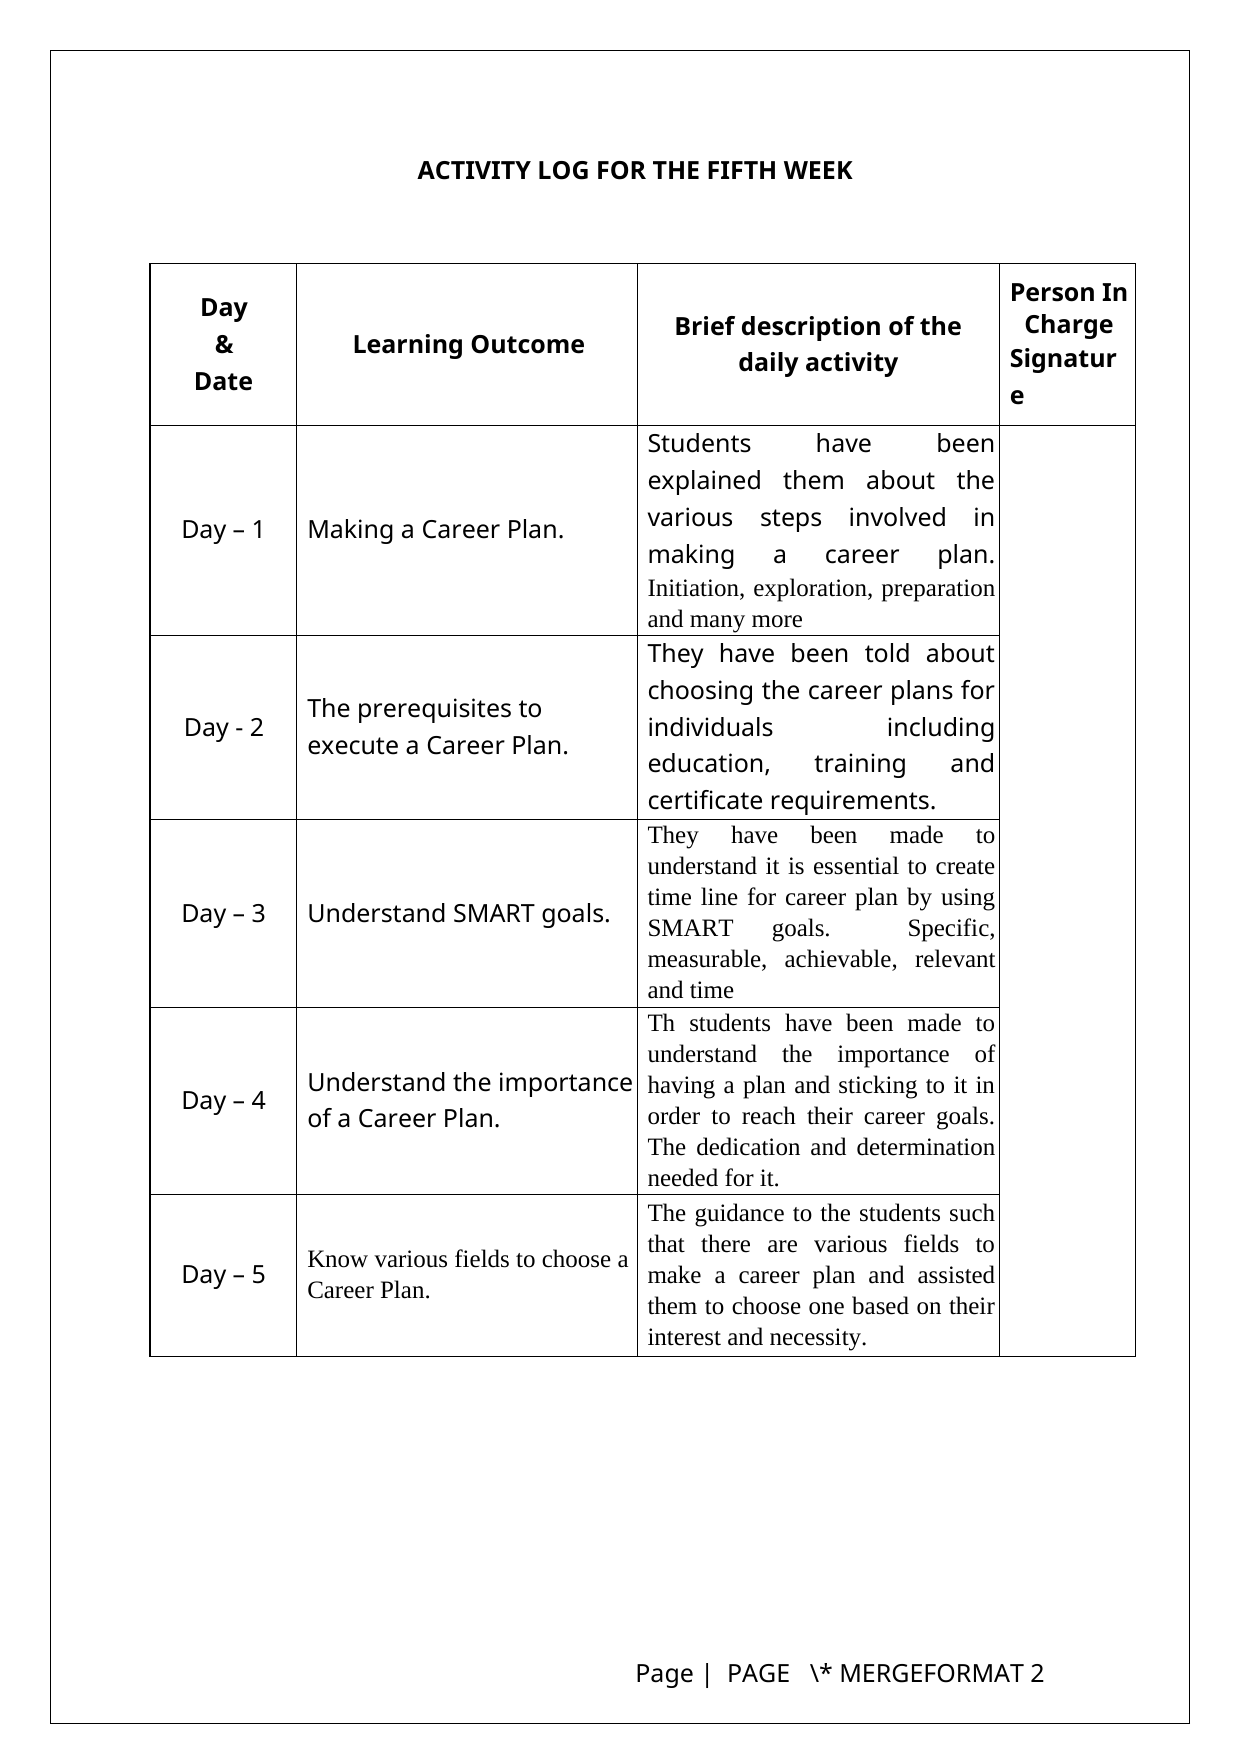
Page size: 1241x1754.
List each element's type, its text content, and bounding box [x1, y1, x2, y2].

table_header Learning Outcome [297, 264, 637, 425]
table_cell [1000, 426, 1135, 1356]
table_cell The prerequisites to execute a Career Plan. [297, 636, 637, 819]
table_cell Understand SMART goals. [297, 820, 637, 1007]
table_header Day & Date [151, 264, 296, 425]
subtitle ACTIVITY LOG FOR THE FIFTH WEEK [150, 153, 853, 187]
table_cell The guidance to the students such that there are various fields to make a career plan and assisted them to choose one based on their interest and necessity. [638, 1195, 999, 1356]
table_cell Understand the importance of a Career Plan. [297, 1008, 637, 1194]
table_cell Day – 1 [151, 426, 296, 635]
table_cell Day - 2 [151, 636, 296, 819]
table_cell Day – 5 [151, 1195, 296, 1356]
table_cell Th students have been made to understand the importance of having a plan and sticking to it in order to reach their career goals. The dedication and determination needed for it. [638, 1008, 999, 1194]
table_header Brief description of the daily activity [638, 264, 999, 425]
table_cell They have been told about choosing the career plans for individuals including education, training and certificate requirements. [638, 636, 999, 819]
table_cell Day – 4 [151, 1008, 296, 1194]
table_cell Know various fields to choose a Career Plan. [297, 1195, 637, 1356]
table_cell They have been made to understand it is essential to create time line for career plan by using SMART goals. Specific, measurable, achievable, relevant and time [638, 820, 999, 1007]
table_cell Students have been explained them about the various steps involved in making a career plan. Initiation, exploration, preparation and many more [638, 426, 999, 635]
table_cell Day – 3 [151, 820, 296, 1007]
table_header Person In Charge Signature [1000, 264, 1135, 425]
table_cell Making a Career Plan. [297, 426, 637, 635]
